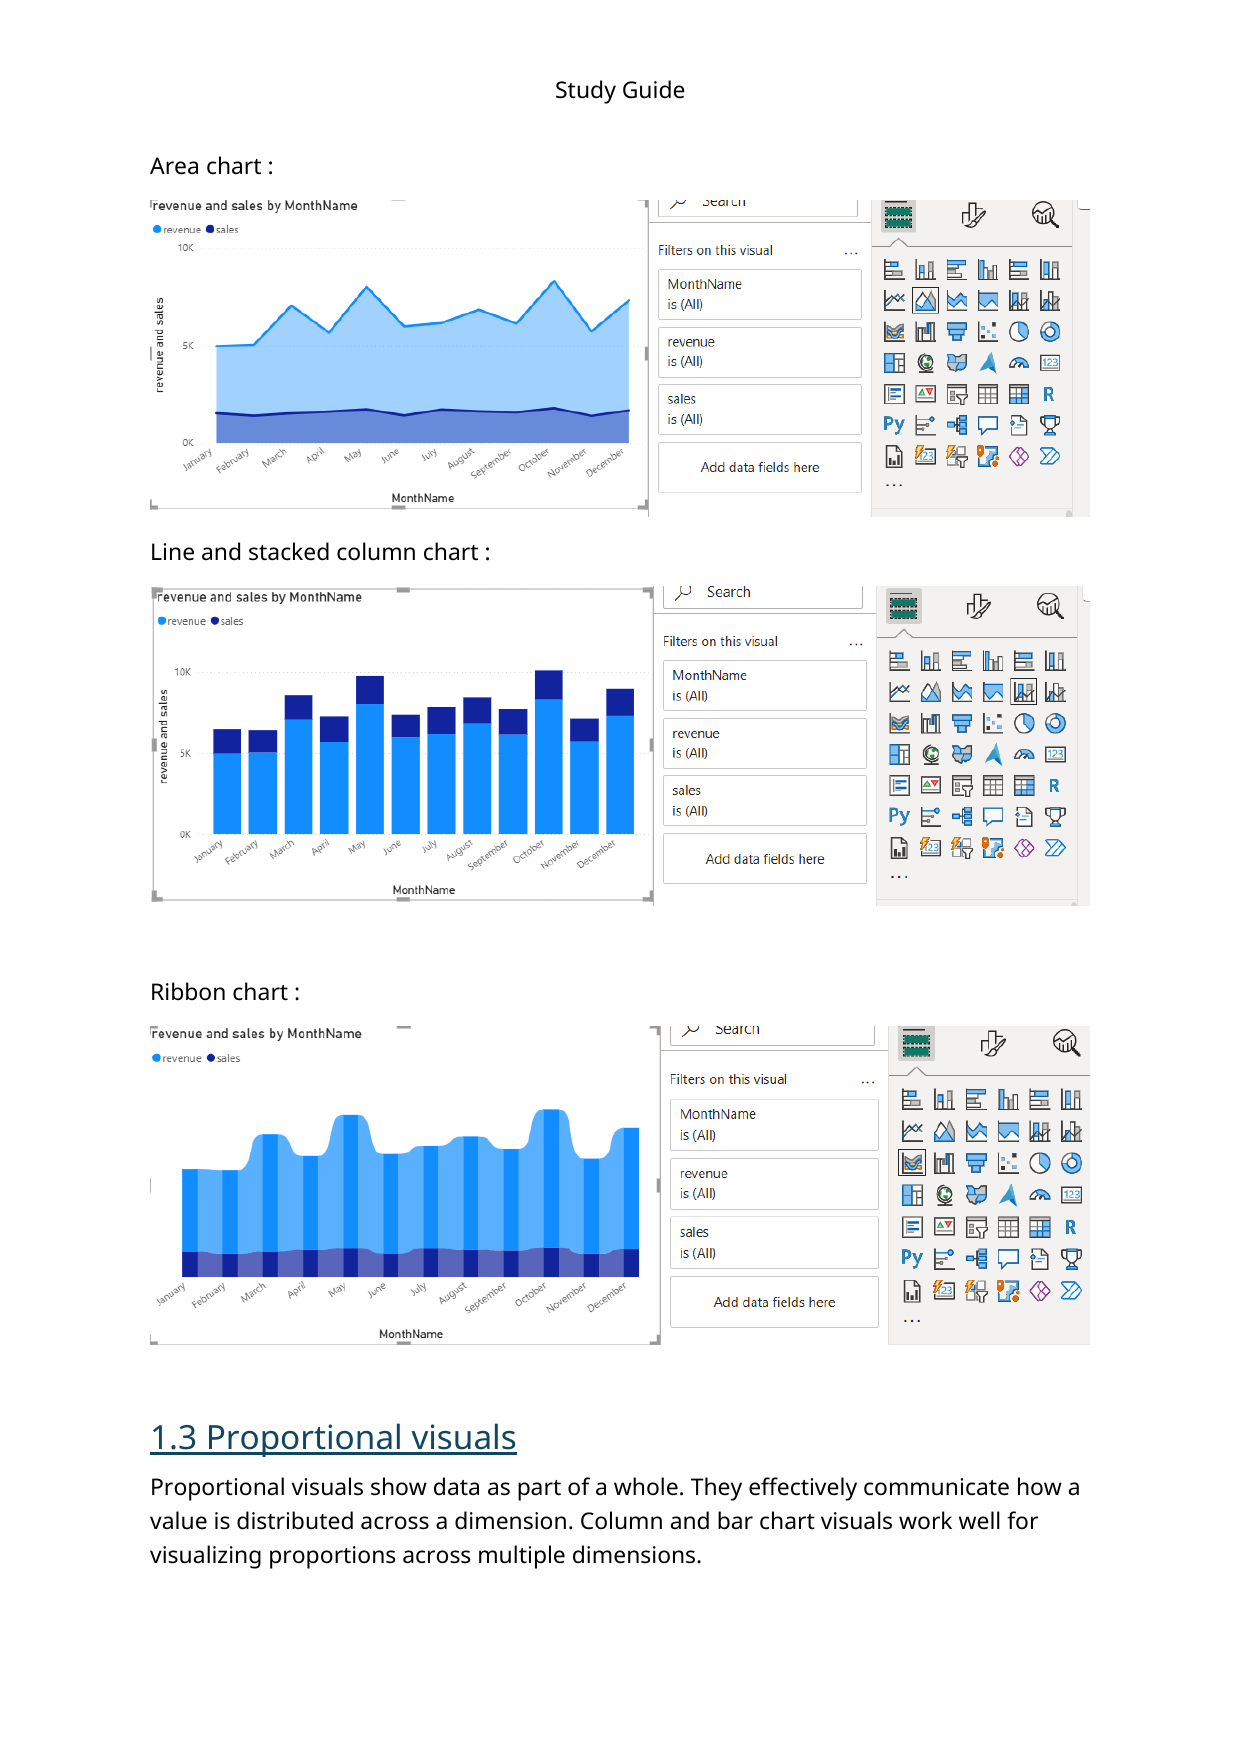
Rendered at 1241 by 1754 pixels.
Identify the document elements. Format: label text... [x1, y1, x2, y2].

text Proportional visuals show data as part of a whole. They effectively communicate how a value is distributed across a dimension. Column and bar chart visuals work well for visualizing proportions across multiple dimensions. [150, 1471, 1090, 1570]
picture [150, 586, 1091, 906]
subtitle 1.3 Proportional visuals [150, 1414, 1090, 1459]
text Ribbon chart : [150, 976, 1090, 1007]
picture [150, 1026, 1091, 1345]
text Area chart : [150, 150, 1090, 181]
picture [150, 200, 1091, 517]
text Line and stacked column chart : [150, 536, 1090, 567]
